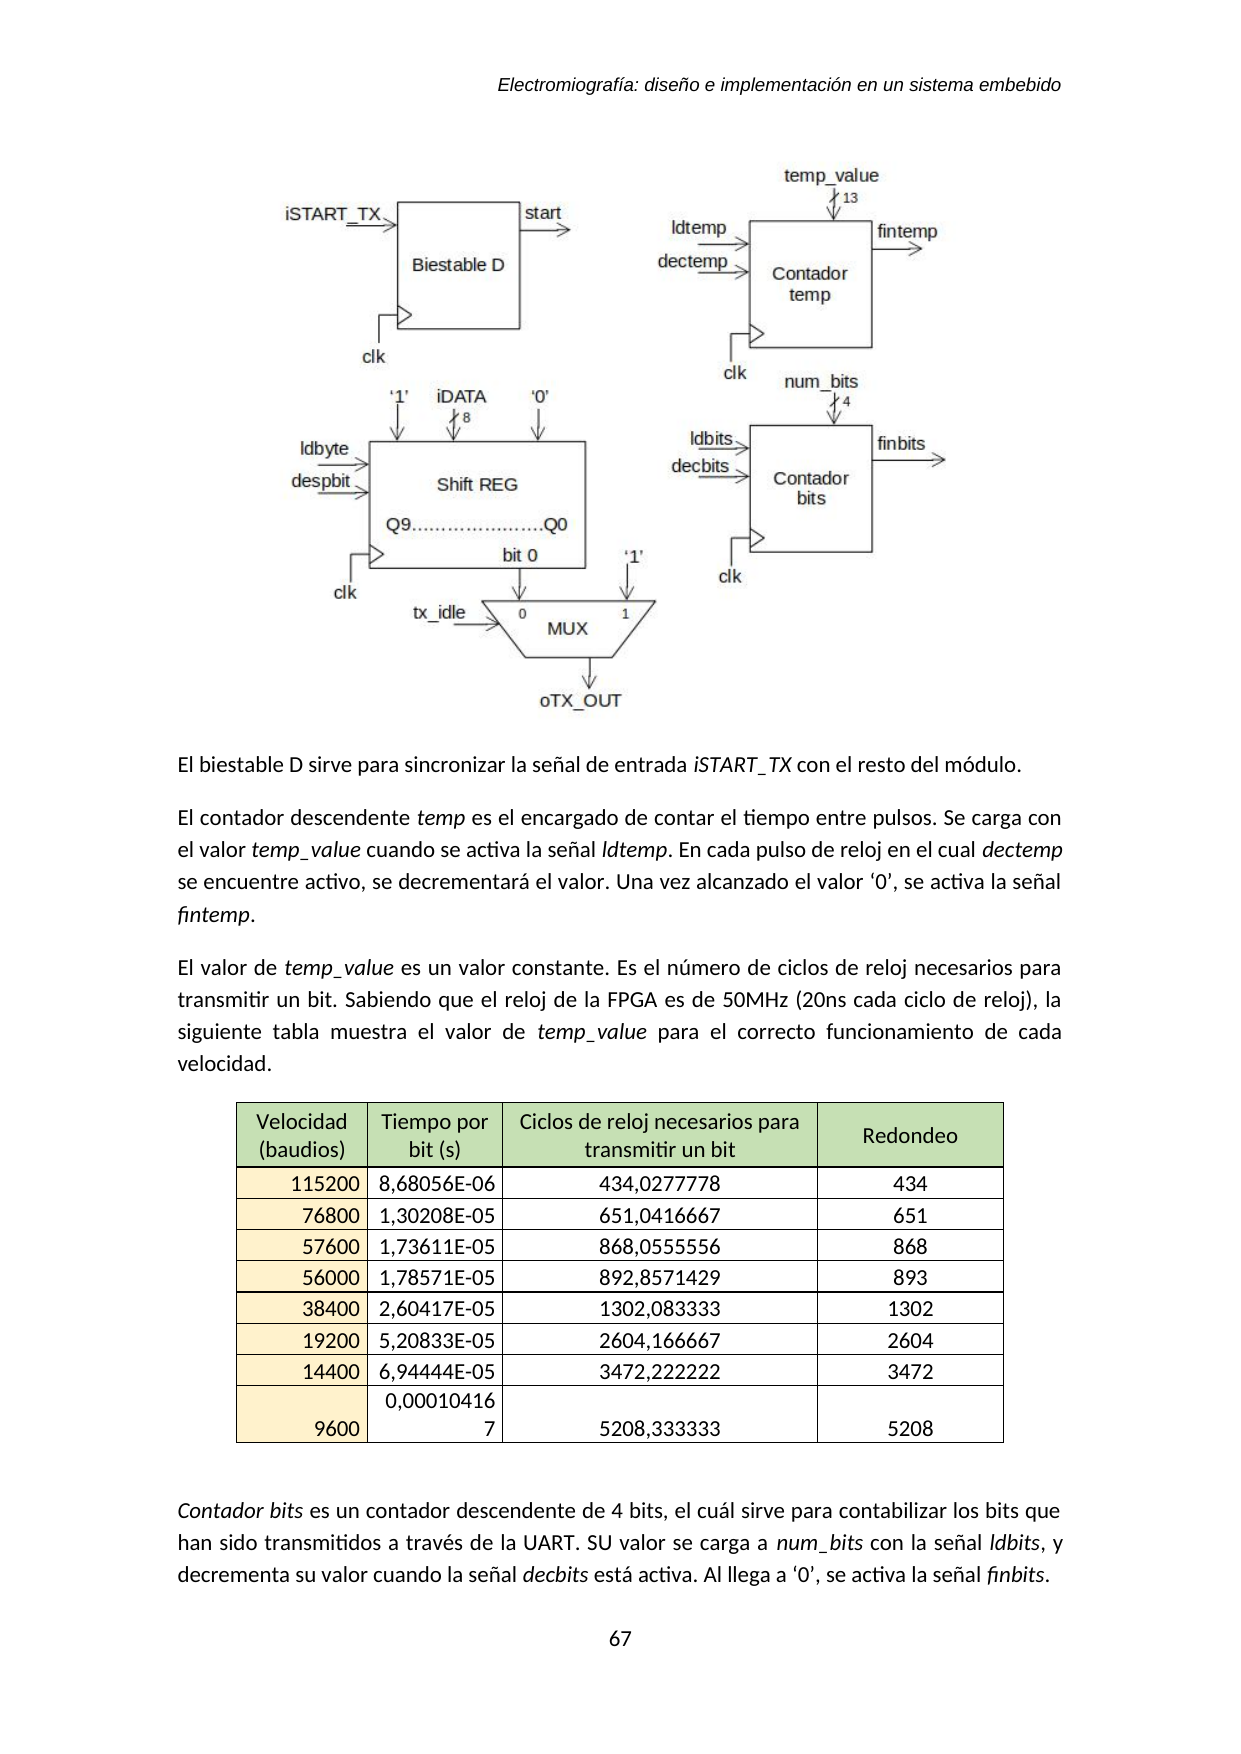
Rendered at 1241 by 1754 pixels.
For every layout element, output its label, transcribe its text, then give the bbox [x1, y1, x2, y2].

table_cell 76800 [237, 1199, 367, 1229]
table_header Tiempo por bit (s) [368, 1103, 502, 1166]
table_cell 19200 [237, 1324, 367, 1354]
table_cell 1302 [818, 1293, 1003, 1323]
table_cell 434 [818, 1168, 1003, 1198]
table_cell 1,78571E-05 [368, 1261, 502, 1291]
picture [276, 147, 964, 726]
table_cell 434,0277778 [503, 1168, 817, 1198]
table_cell 3472 [818, 1355, 1003, 1385]
table_cell 5208,333333 [503, 1386, 817, 1442]
table_cell 651,0416667 [503, 1199, 817, 1229]
text El biestable D sirve para sincronizar la señal de entrada iSTART_TX con el resto del módulo. [177, 750, 1063, 778]
table_header Ciclos de reloj necesarios para transmitir un bit [503, 1103, 817, 1166]
table_cell 57600 [237, 1230, 367, 1260]
table_cell 1,73611E-05 [368, 1230, 502, 1260]
table_cell 56000 [237, 1261, 367, 1291]
table_cell 6,94444E-05 [368, 1355, 502, 1385]
table_cell 14400 [237, 1355, 367, 1385]
table_cell 892,8571429 [503, 1261, 817, 1291]
table_cell 9600 [237, 1386, 367, 1442]
table_cell 115200 [237, 1168, 367, 1198]
table_cell 3472,222222 [503, 1355, 817, 1385]
table_cell 1,30208E-05 [368, 1199, 502, 1229]
table_header Redondeo [818, 1103, 1003, 1166]
text El valor de temp_value es un valor constante. Es el número de ciclos de reloj necesarios para transmitir un bit. Sabiendo que el reloj de la FPGA es de 50MHz (20ns cada ciclo de reloj), la siguiente tabla muestra el valor de temp_value para el correcto funcionamiento de cada velocidad. [177, 953, 1063, 1077]
table_cell 8,68056E-06 [368, 1168, 502, 1198]
table_cell 868 [818, 1230, 1003, 1260]
table_cell 2604 [818, 1324, 1003, 1354]
text Contador bits es un contador descendente de 4 bits, el cuál sirve para contabilizar los bits que han sido transmitidos a través de la UART. SU valor se carga a num_bits con la señal ldbits, y decrementa su valor cuando la señal decbits está activa. Al llega a ‘0’, se activa la señal finbits. [177, 1496, 1063, 1589]
table_cell 5208 [818, 1386, 1003, 1442]
table_cell 893 [818, 1261, 1003, 1291]
table_cell 0,000104167 [368, 1386, 502, 1442]
table_cell 2604,166667 [503, 1324, 817, 1354]
table_cell 868,0555556 [503, 1230, 817, 1260]
table_cell 5,20833E-05 [368, 1324, 502, 1354]
table_cell 2,60417E-05 [368, 1293, 502, 1323]
table_cell 651 [818, 1199, 1003, 1229]
table_header Velocidad (baudios) [237, 1103, 367, 1166]
text El contador descendente temp es el encargado de contar el tiempo entre pulsos. Se carga con el valor temp_value cuando se activa la señal ldtemp. En cada pulso de reloj en el cual dectemp se encuentre activo, se decrementará el valor. Una vez alcanzado el valor ‘0’, se activa la señal fintemp. [177, 803, 1063, 928]
table_cell 1302,083333 [503, 1293, 817, 1323]
table_cell 38400 [237, 1293, 367, 1323]
